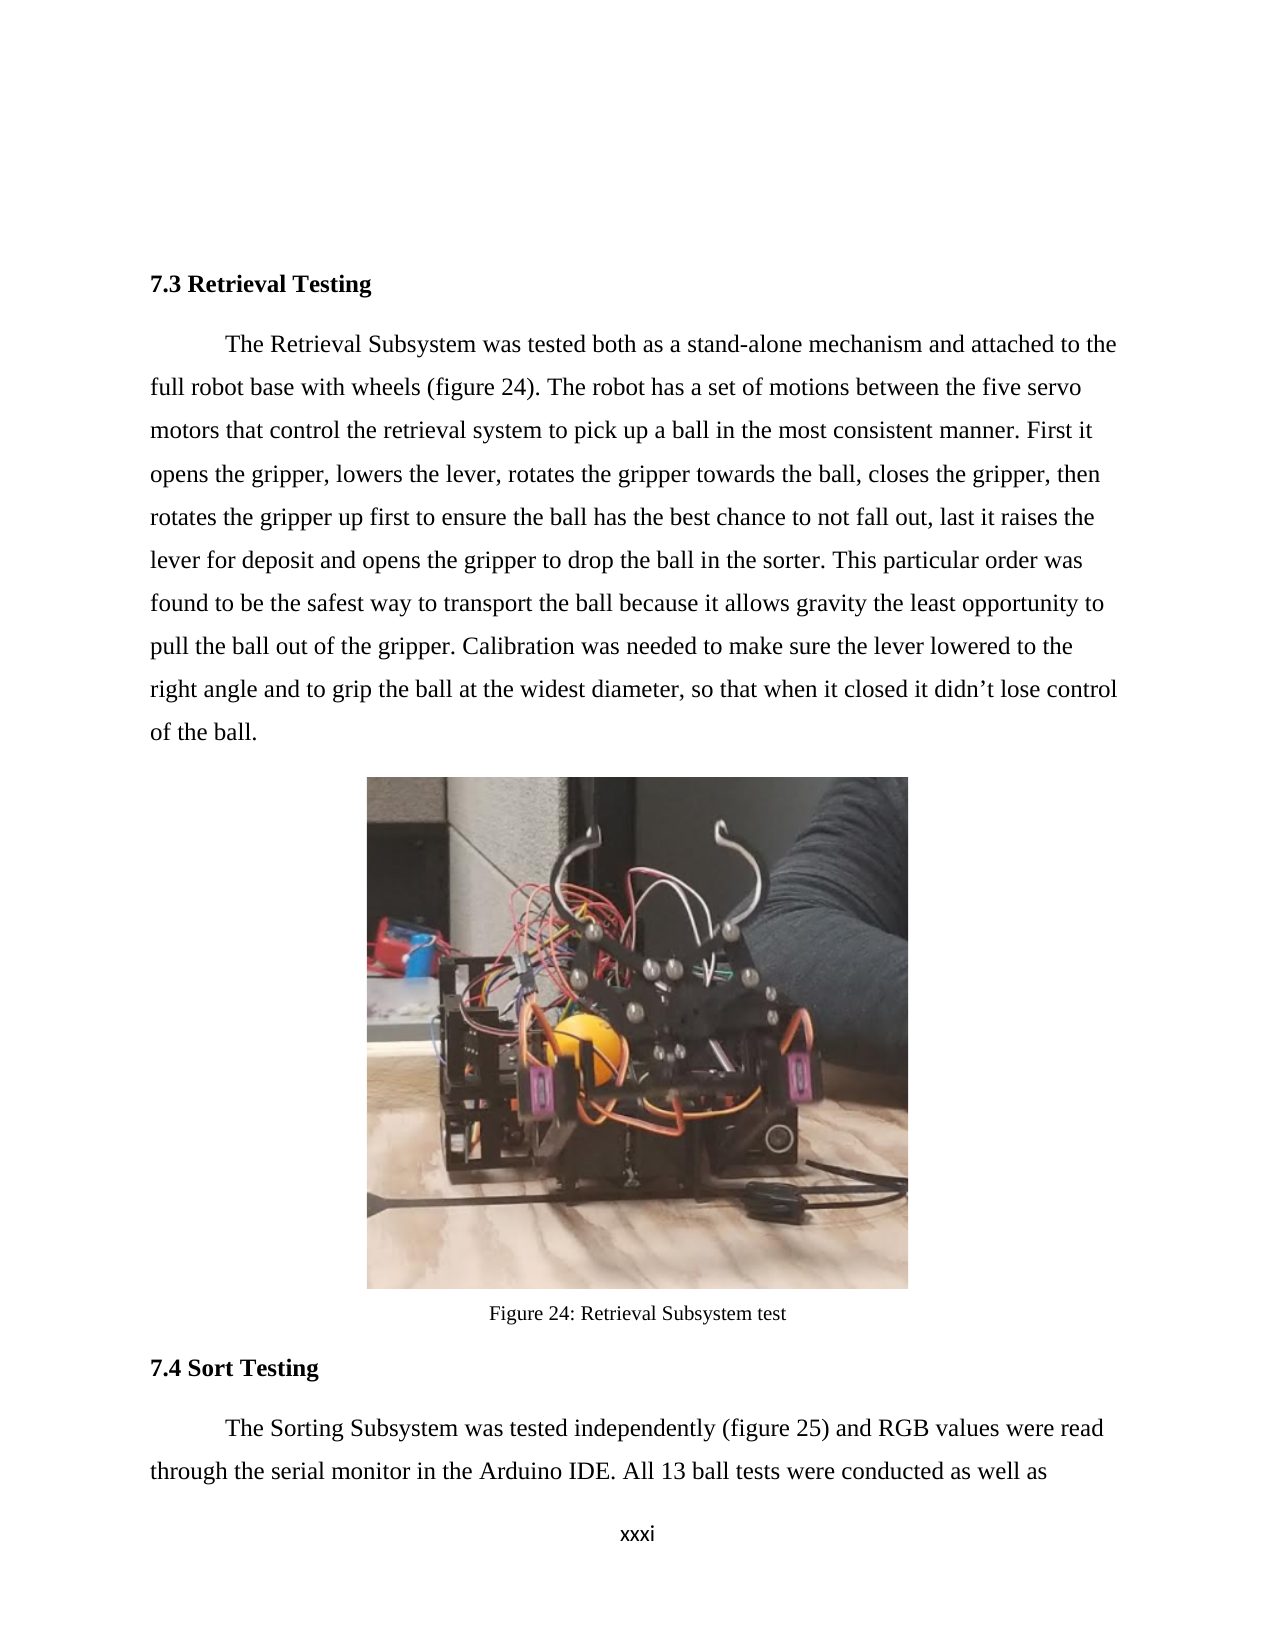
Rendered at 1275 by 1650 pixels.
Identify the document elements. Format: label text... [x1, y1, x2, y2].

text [150, 1413, 1125, 1485]
text 7.4 Sort Testing [150, 1353, 1125, 1382]
text The Retrieval Subsystem was tested both as a stand-alone mechanism and attached to the full robot base with wheels (figure 24). The robot has a set of motions between the five servo motors that control the retrieval system to pick up a ball in the most consistent manner. First it opens the gripper, lowers the lever, rotates the gripper towards the ball, closes the gripper, then rotates the gripper up first to ensure the ball has the best chance to not fall out, last it raises the lever for deposit and opens the gripper to drop the ball in the sorter. This particular order was found to be the safest way to transport the ball because it allows gravity the least opportunity to pull the ball out of the gripper. Calibration was needed to make sure the lever lowered to the right angle and to grip the ball at the widest diameter, so that when it closed it didn’t lose control of the ball. [150, 329, 1125, 746]
text 7.3 Retrieval Testing [150, 269, 1125, 298]
picture [366, 777, 909, 1289]
